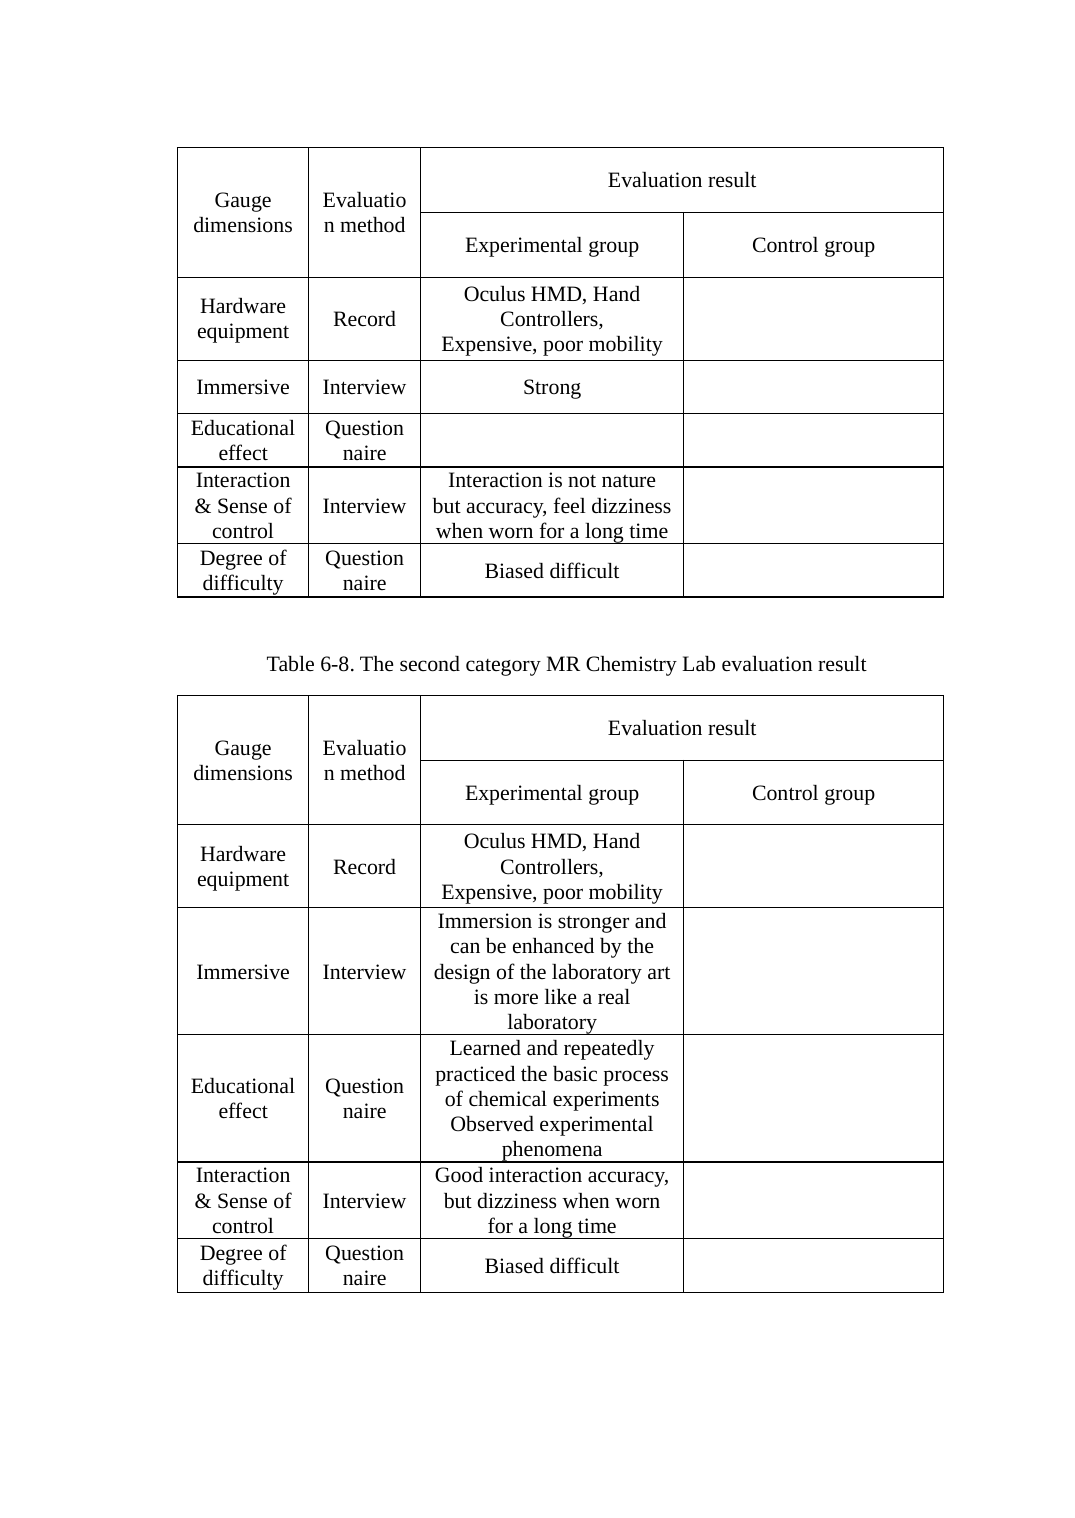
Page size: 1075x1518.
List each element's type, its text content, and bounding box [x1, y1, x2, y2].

table_cell Immersion is stronger and can be enhanced by the design of the laboratory art is more like a real laboratory [421, 908, 683, 1034]
table_header Gauge dimensions [178, 696, 308, 824]
table_cell [684, 1239, 943, 1292]
table_cell Interview [309, 361, 420, 413]
table_cell Interview [309, 1163, 420, 1238]
table_cell Interaction & Sense of control [178, 1163, 308, 1238]
table_cell Interview [309, 468, 420, 543]
table_cell Experimental group [421, 761, 683, 824]
table_cell Control group [684, 213, 943, 277]
table_cell Interview [309, 908, 420, 1034]
table_cell Record [309, 825, 420, 907]
table_cell Degree of difficulty [178, 1239, 308, 1292]
table_cell Interaction & Sense of control [178, 468, 308, 543]
table_cell Experimental group [421, 213, 683, 277]
table_header Evaluation method [309, 148, 420, 277]
table_cell Immersive [178, 361, 308, 413]
table_cell [684, 278, 943, 359]
table_cell Biased difficult [421, 1239, 683, 1292]
table_cell Good interaction accuracy, but dizziness when worn for a long time [421, 1163, 683, 1238]
table_cell [684, 825, 943, 907]
table_cell Oculus HMD, Hand Controllers, Expensive, poor mobility [421, 278, 683, 359]
table_cell Learned and repeatedly practiced the basic process of chemical experiments Observed experimental phenomena [421, 1035, 683, 1161]
table_cell [684, 1035, 943, 1161]
table_cell Educational effect [178, 1035, 308, 1161]
table_cell Hardware equipment [178, 278, 308, 359]
table_header Evaluation result [421, 148, 943, 212]
table_cell [684, 414, 943, 466]
table_cell [684, 908, 943, 1034]
text Table 6-8. The second category MR Chemistry Lab evaluation result [177, 651, 956, 676]
table_cell [421, 414, 683, 466]
table_cell Control group [684, 761, 943, 824]
table_cell [684, 544, 943, 596]
table_cell Oculus HMD, Hand Controllers, Expensive, poor mobility [421, 825, 683, 907]
table_cell Educational effect [178, 414, 308, 466]
table_cell Questionnaire [309, 544, 420, 596]
table_cell Questionnaire [309, 1035, 420, 1161]
table_cell Immersive [178, 908, 308, 1034]
table_cell [684, 468, 943, 543]
table_cell Strong [421, 361, 683, 413]
table_cell Interaction is not nature but accuracy, feel dizziness when worn for a long time [421, 468, 683, 543]
table_cell [684, 361, 943, 413]
table_cell Questionnaire [309, 1239, 420, 1292]
table_cell Degree of difficulty [178, 544, 308, 596]
table_header Evaluation result [421, 696, 943, 759]
table_cell Hardware equipment [178, 825, 308, 907]
table_header Gauge dimensions [178, 148, 308, 277]
table_header Evaluation method [309, 696, 420, 824]
table_cell Questionnaire [309, 414, 420, 466]
table_cell [684, 1163, 943, 1238]
table_cell Record [309, 278, 420, 359]
table_cell Biased difficult [421, 544, 683, 596]
